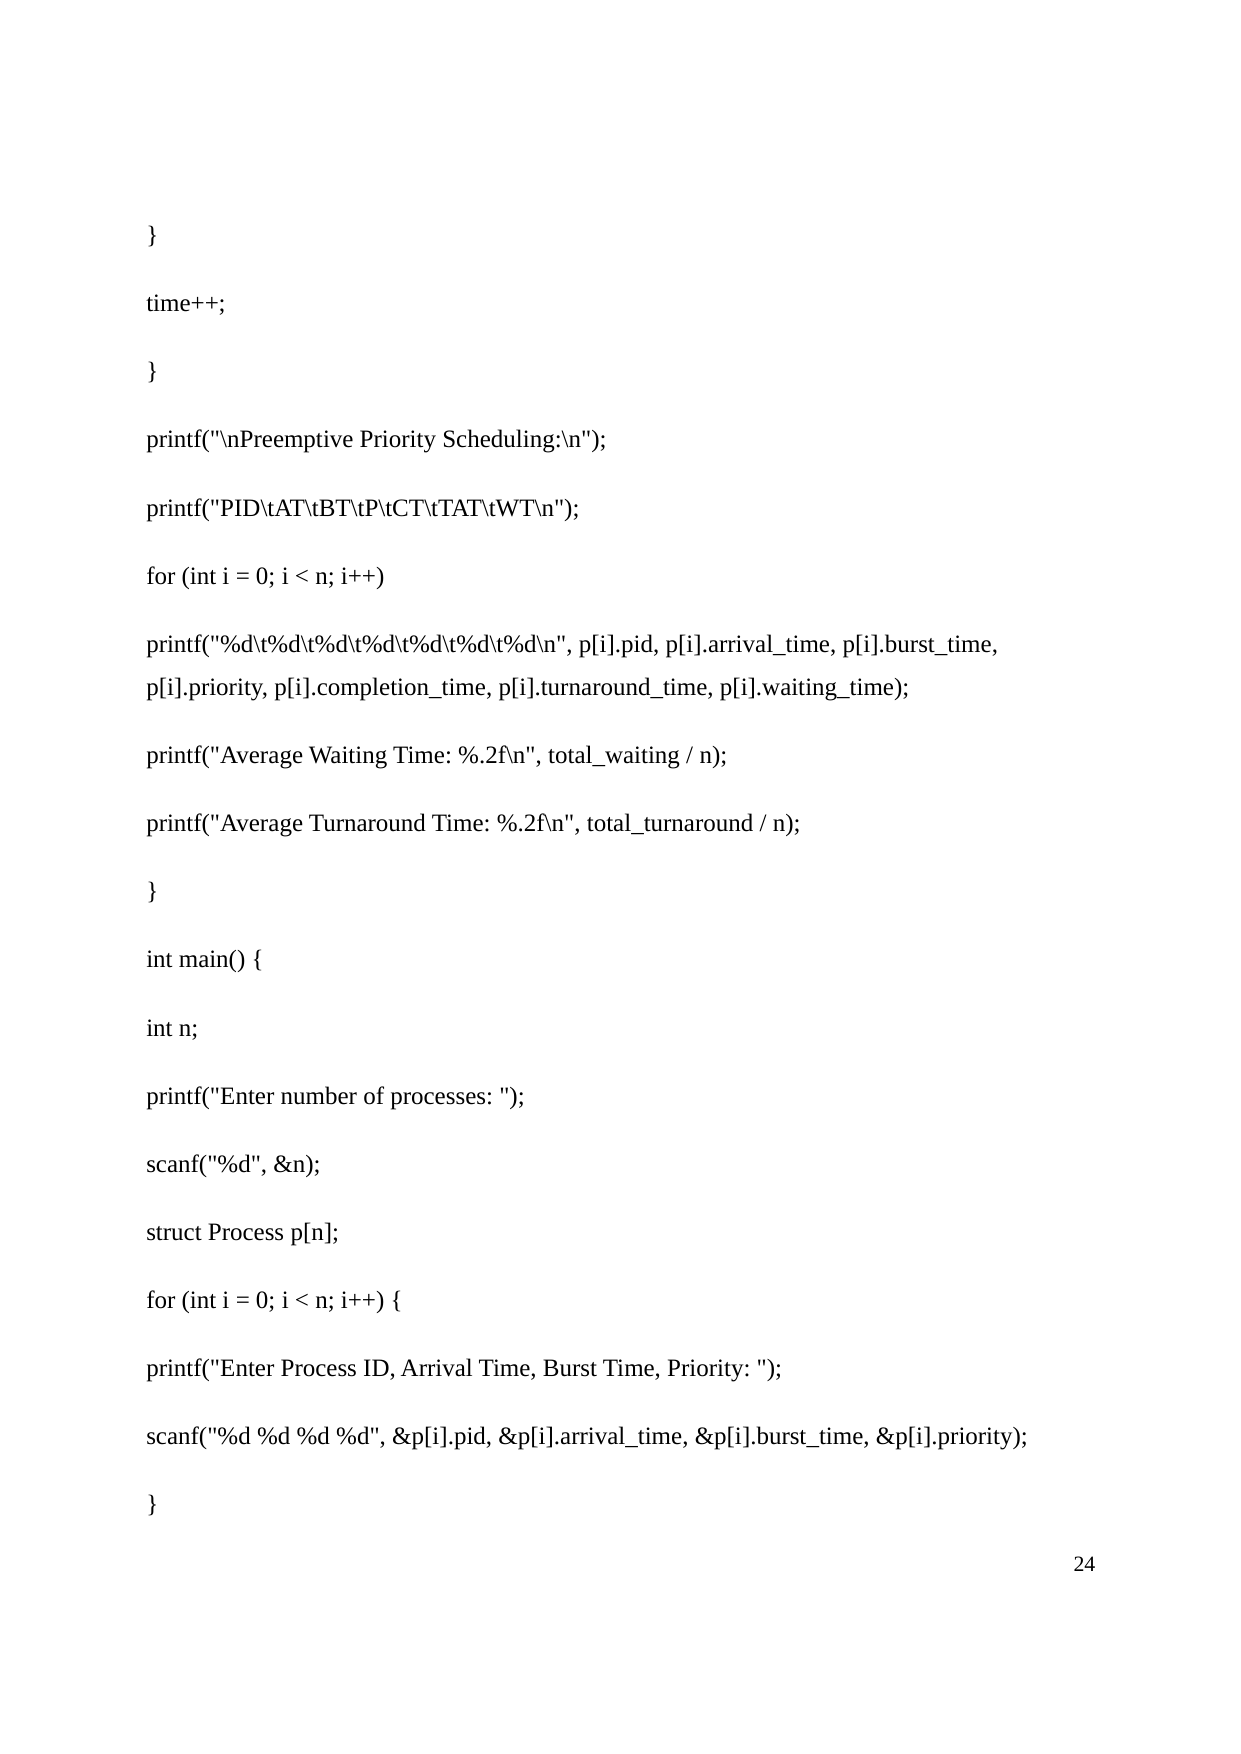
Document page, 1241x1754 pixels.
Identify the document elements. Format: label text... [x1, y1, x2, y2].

text int n; [146, 1013, 1102, 1041]
text scanf("%d %d %d %d", &p[i].pid, &p[i].arrival_time, &p[i].burst_time, &p[i].priority); [146, 1421, 1102, 1450]
text printf("Enter Process ID, Arrival Time, Burst Time, Priority: "); [146, 1353, 1102, 1382]
text for (int i = 0; i < n; i++) { [146, 1285, 1102, 1314]
text printf("Average Waiting Time: %.2f\n", total_waiting / n); [146, 740, 1102, 769]
text int main() { [146, 944, 1102, 973]
text for (int i = 0; i < n; i++) [146, 561, 1102, 589]
text } [146, 1489, 1102, 1518]
text printf("%d\t%d\t%d\t%d\t%d\t%d\t%d\n", p[i].pid, p[i].arrival_time, p[i].burst_time, p[i].priority, p[i].completion_time, p[i].turnaround_time, p[i].waiting_time); [146, 629, 1102, 701]
text printf("Average Turnaround Time: %.2f\n", total_turnaround / n); [146, 808, 1102, 837]
text } [146, 876, 1102, 905]
text printf("Enter number of processes: "); [146, 1081, 1102, 1109]
text struct Process p[n]; [146, 1217, 1102, 1246]
text printf("\nPreemptive Priority Scheduling:\n"); [146, 424, 1102, 453]
text scanf("%d", &n); [146, 1149, 1102, 1178]
text } [146, 356, 1102, 385]
text time++; [146, 288, 1102, 317]
text } [146, 220, 1102, 249]
text printf("PID\tAT\tBT\tP\tCT\tTAT\tWT\n"); [146, 493, 1102, 521]
